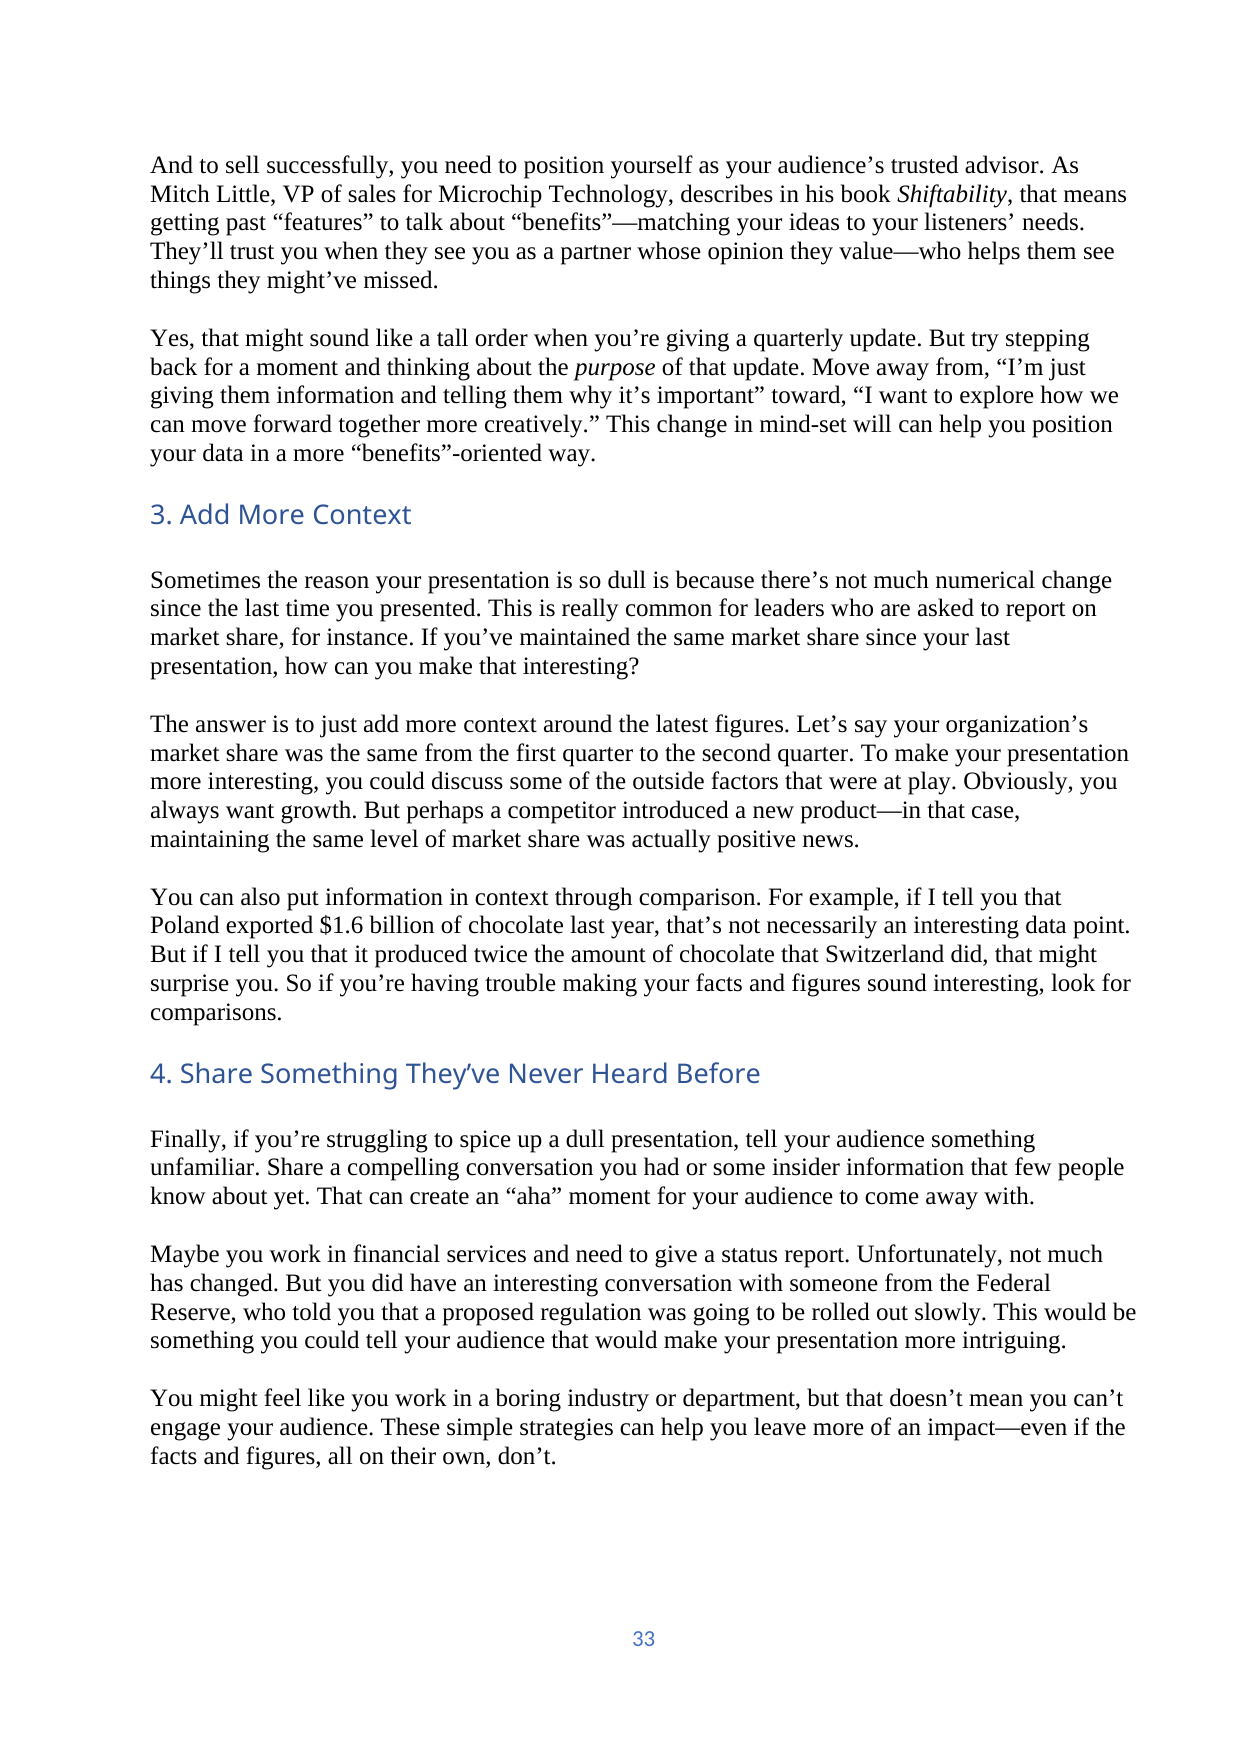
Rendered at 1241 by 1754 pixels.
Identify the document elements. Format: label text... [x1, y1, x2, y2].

text Finally, if you’re struggling to spice up a dull presentation, tell your audience something unfamiliar. Share a compelling conversation you had or some insider information that few people know about yet. That can create an “aha” moment for your audience to come away with. [150, 1124, 1137, 1210]
text Yes, that might sound like a tall order when you’re giving a quarterly update. But try stepping back for a moment and thinking about the purpose of that update. Move away from, “I’m just giving them information and telling them why it’s important” toward, “I want to explore how we can move forward together more creatively.” This change in mind-set will can help you position your data in a more “benefits”-oriented way. [150, 323, 1137, 467]
text Sometimes the reason your presentation is so dull is because there’s not much numerical change since the last time you presented. This is really common for leaders who are asked to report on market share, for instance. If you’ve maintained the same market share since your last presentation, how can you make that interesting? [150, 565, 1137, 680]
text You might feel like you work in a boring industry or department, but that doesn’t mean you can’t engage your audience. These simple strategies can help you leave more of an impact—even if the facts and figures, all on their own, don’t. [150, 1383, 1137, 1469]
text And to sell successfully, you need to position yourself as your audience’s trusted advisor. As Mitch Little, VP of sales for Microchip Technology, describes in his book Shiftability, that means getting past “features” to talk about “benefits”—matching your ideas to your listeners’ needs. They’ll trust you when they see you as a partner whose opinion they value—who helps them see things they might’ve missed. [150, 150, 1137, 294]
text You can also put information in context through comparison. For example, if I tell you that Poland exported $1.6 billion of chocolate last year, that’s not necessarily an interesting data point. But if I tell you that it produced twice the amount of chocolate that Switzerland did, that might surprise you. So if you’re having trouble making your facts and figures sound interesting, look for comparisons. [150, 882, 1137, 1026]
subtitle 3. Add More Context [150, 496, 1137, 533]
text Maybe you work in financial services and need to give a status report. Unfortunately, not much has changed. But you did have an interesting conversation with someone from the Federal Reserve, who told you that a proposed regulation was going to be rolled out slowly. This would be something you could tell your audience that would make your presentation more intriguing. [150, 1239, 1137, 1354]
text The answer is to just add more context around the latest figures. Let’s say your organization’s market share was the same from the first quarter to the second quarter. To make your presentation more interesting, you could discuss some of the outside factors that were at play. Obviously, you always want growth. But perhaps a competitor introduced a new product—in that case, maintaining the same level of market share was actually positive news. [150, 709, 1137, 853]
subtitle 4. Share Something They’ve Never Heard Before [150, 1055, 1137, 1092]
